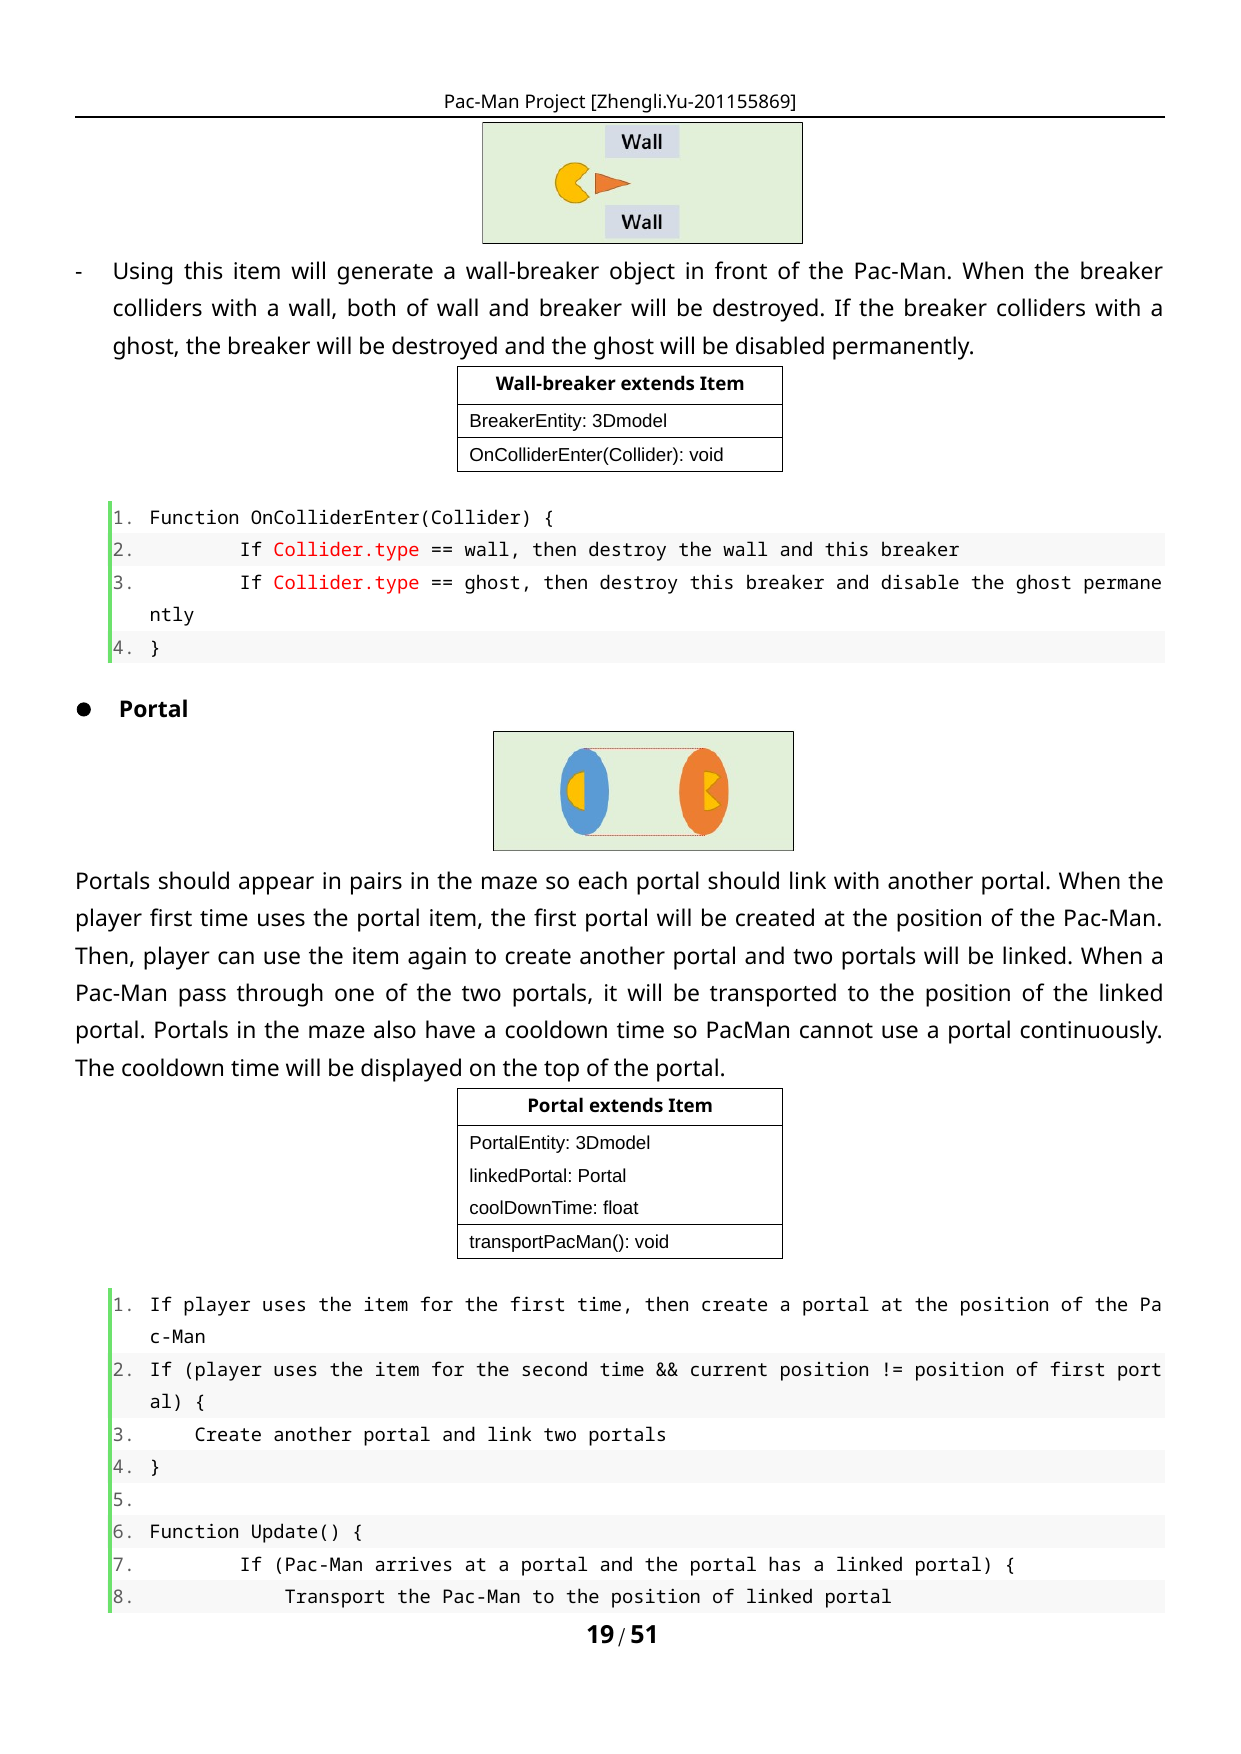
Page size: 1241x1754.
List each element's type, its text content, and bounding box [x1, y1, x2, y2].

list Using this item will generate a wall-breaker object in front of the Pac-Man. When the breaker colliders with a wall, both of wall and breaker will be destroyed. If the breaker colliders with a ghost, the breaker will be destroyed and the ghost will be disabled permanently. [75, 254, 1165, 361]
table_cell OnColliderEnter(Collider): void [458, 438, 782, 471]
table_cell transportPacMan(): void [458, 1225, 782, 1257]
list If Collider.type == wall, then destroy the wall and this breaker [112, 533, 1165, 566]
list Create another portal and link two portals [112, 1418, 1165, 1450]
list Function OnColliderEnter(Collider) { [112, 501, 1165, 533]
table_cell BreakerEntity: 3Dmodel [458, 405, 782, 437]
table_header Wall-breaker extends Item [458, 367, 782, 403]
list Function Update() { [112, 1515, 1165, 1548]
list Portal [75, 692, 1165, 725]
list If Collider.type == ghost, then destroy this breaker and disable the ghost permanently [112, 566, 1165, 631]
text Portals should appear in pairs in the maze so each portal should link with another portal. When the player first time uses the portal item, the first portal will be created at the position of the Pac-Man. Then, player can use the item again to create another portal and two portals will be linked. When a Pac-Man pass through one of the two portals, it will be transported to the position of the linked portal. Portals in the maze also have a cooldown time so PacMan cannot use a portal continuously. The cooldown time will be displayed on the top of the portal. [75, 864, 1165, 1083]
table_header Portal extends Item [458, 1089, 782, 1125]
list If (Pac-Man arrives at a portal and the portal has a linked portal) { [112, 1548, 1165, 1580]
picture [480, 119, 804, 245]
list } [112, 631, 1165, 663]
table_cell PortalEntity: 3Dmodel linkedPortal: Portal coolDownTime: float [458, 1126, 782, 1224]
list If player uses the item for the first time, then create a portal at the position of the Pac-Man [112, 1288, 1165, 1353]
list Transport the Pac-Man to the position of linked portal [112, 1580, 1165, 1613]
picture [488, 729, 796, 852]
list If (player uses the item for the second time && current position != position of first portal) { [112, 1353, 1165, 1418]
list } [112, 1450, 1165, 1483]
